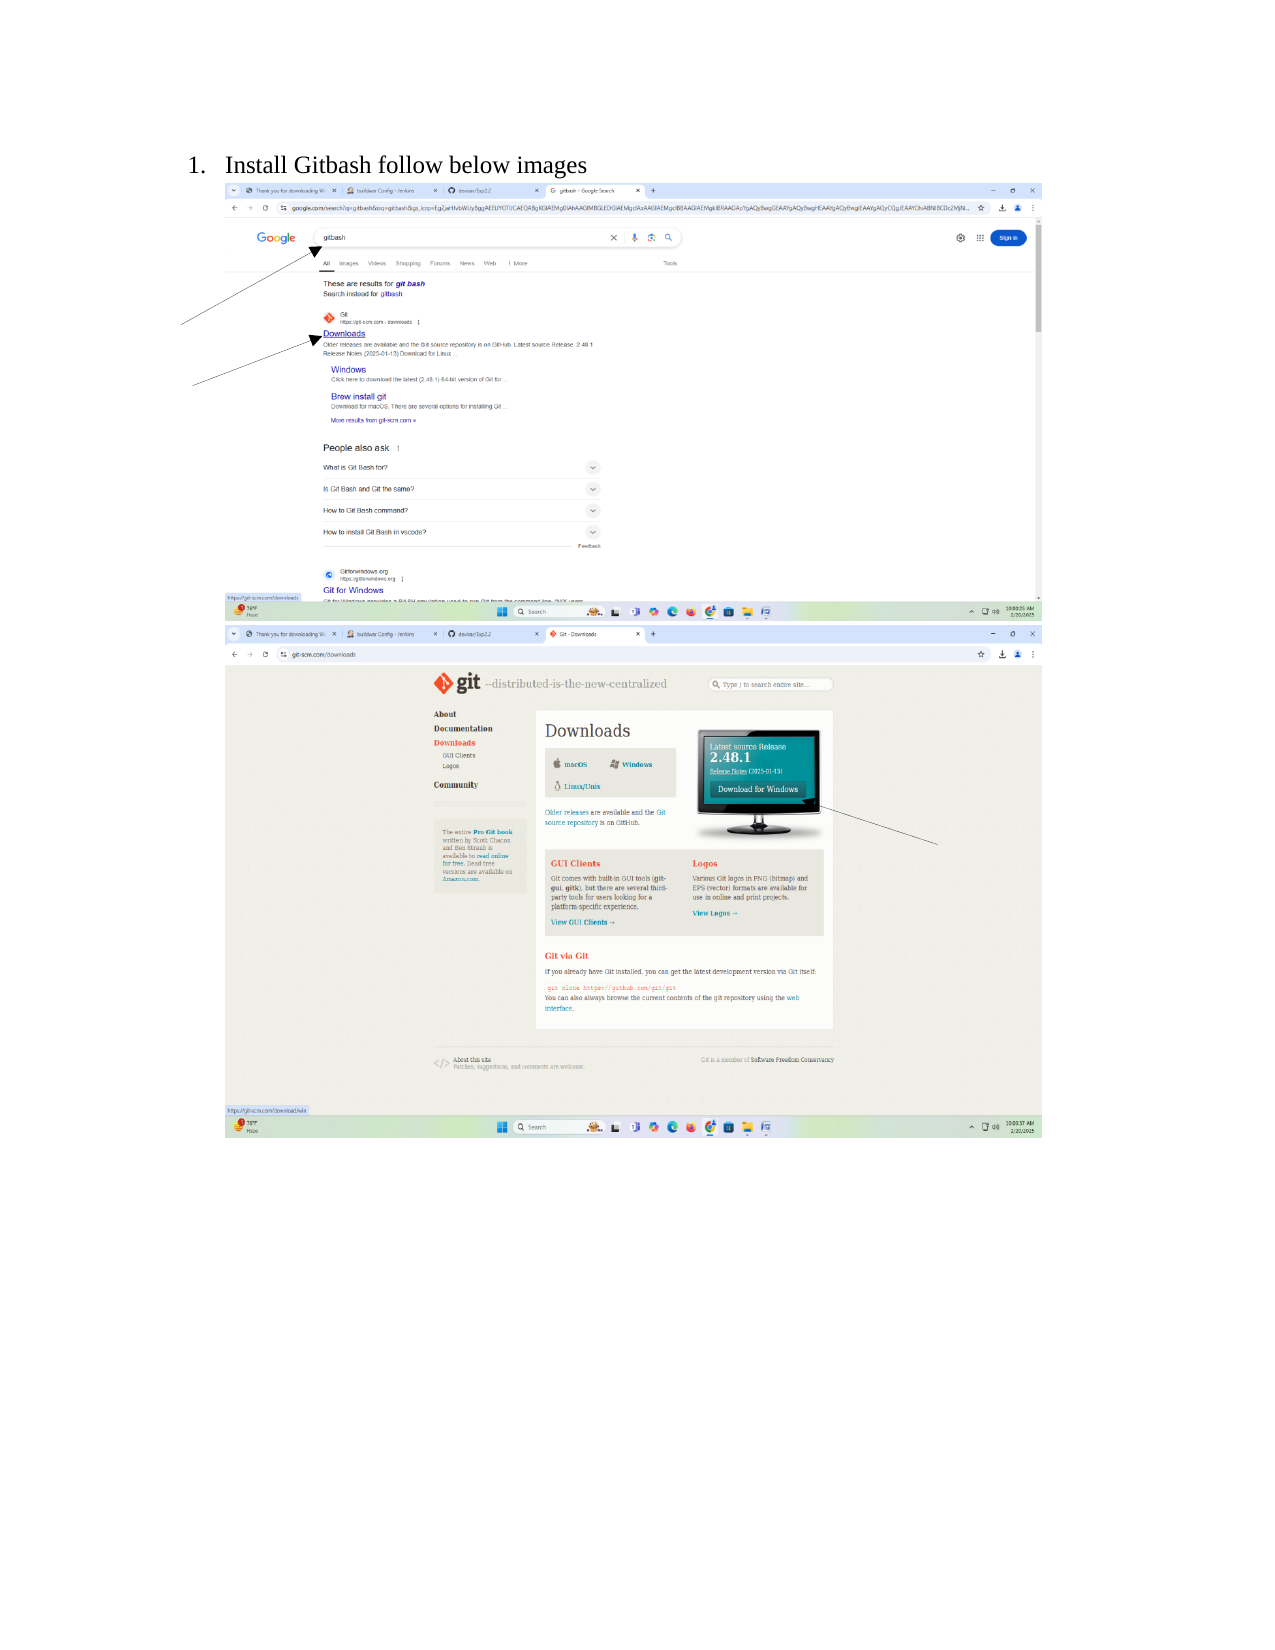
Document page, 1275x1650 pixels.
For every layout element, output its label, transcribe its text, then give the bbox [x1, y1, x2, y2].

list Install Gitbash follow below images [187, 150, 1125, 179]
picture [225, 183, 1042, 621]
picture [225, 625, 1042, 1138]
